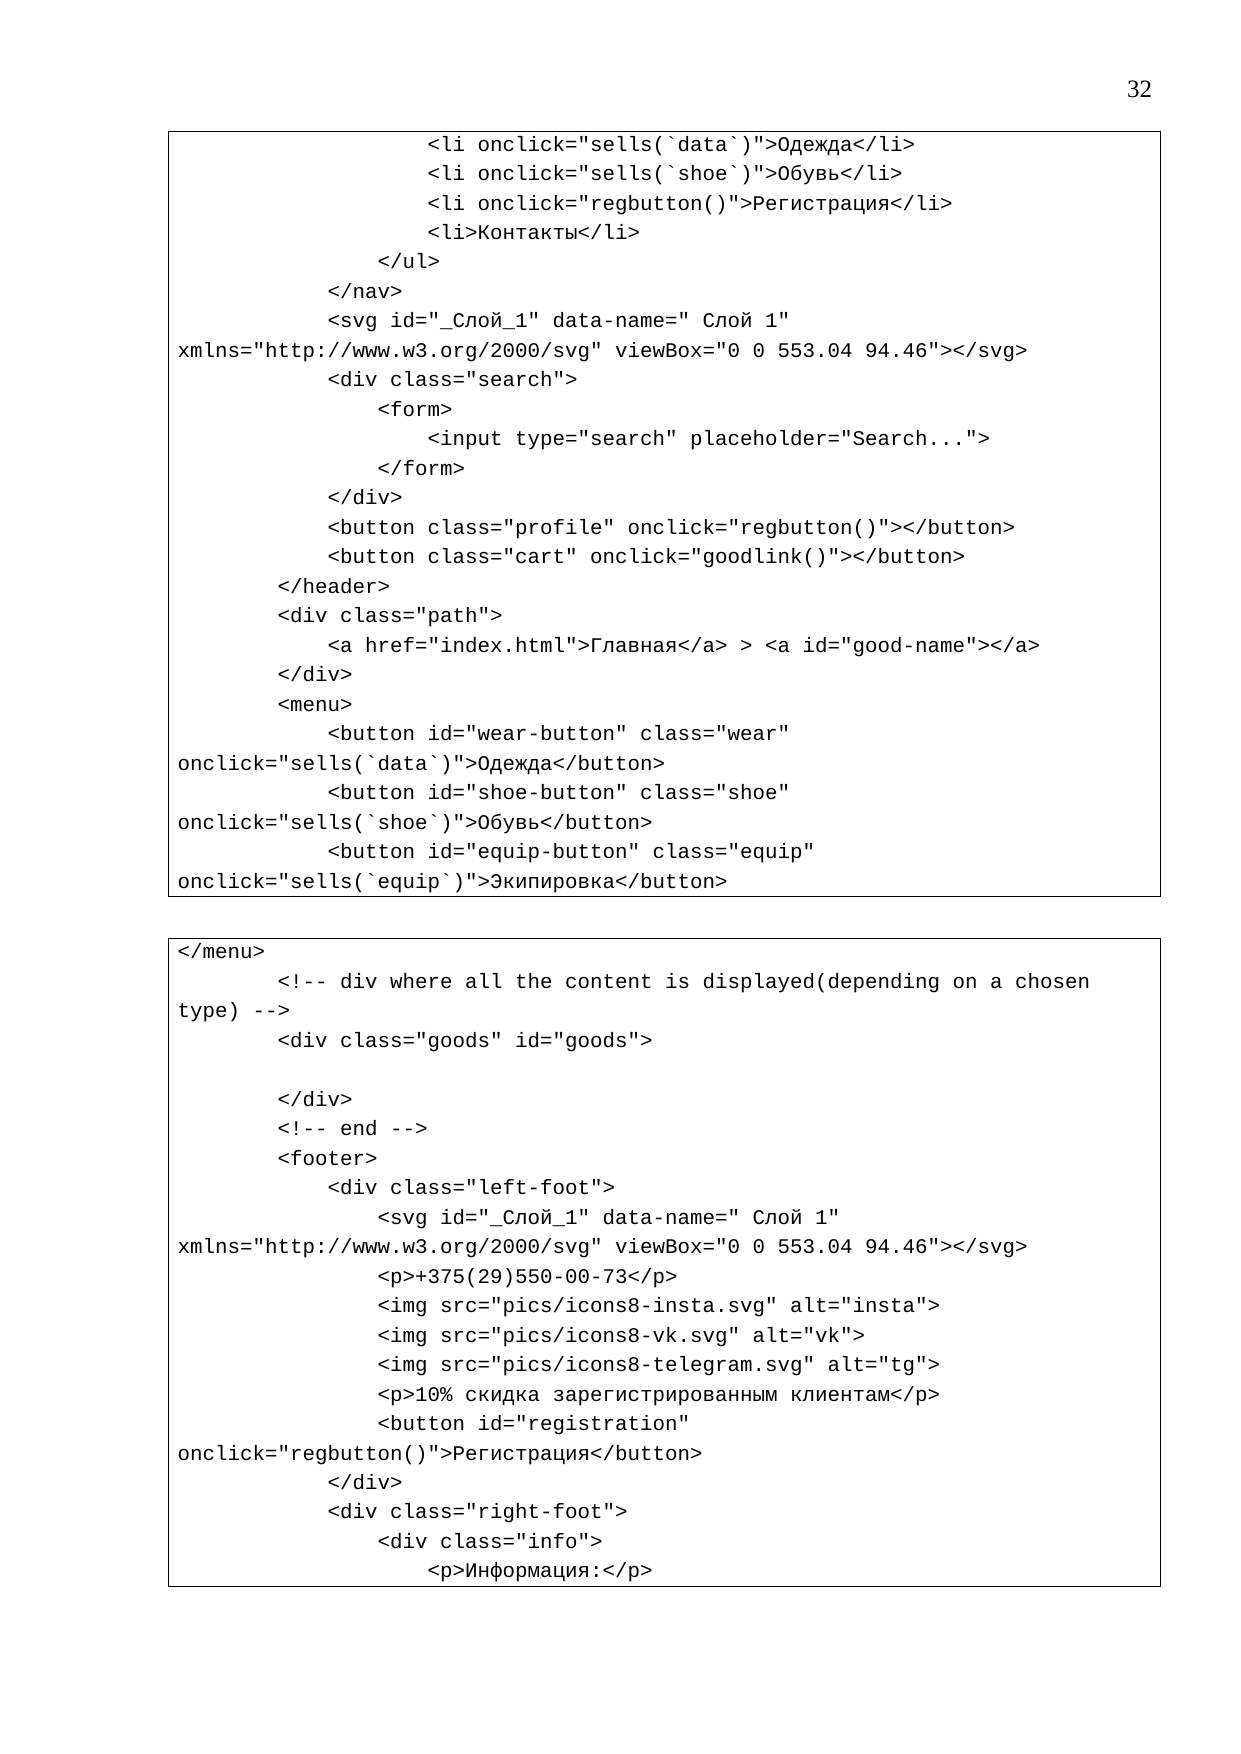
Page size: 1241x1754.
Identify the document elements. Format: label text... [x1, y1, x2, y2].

text </div> [169, 1086, 1160, 1112]
text <img src="pics/icons8-telegram.svg" alt="tg"> [169, 1351, 1160, 1378]
text <button class="cart" onclick="goodlink()"></button> [169, 543, 1160, 570]
text <div class="info"> [169, 1528, 1160, 1554]
text <img src="pics/icons8-vk.svg" alt="vk"> [169, 1321, 1160, 1348]
text </nav> [169, 278, 1160, 305]
text <form> [169, 396, 1160, 423]
text <!-- end --> [169, 1115, 1160, 1142]
text </header> [169, 573, 1160, 599]
text <menu> [169, 691, 1160, 717]
text </menu> [169, 939, 1160, 965]
text </div> [169, 661, 1160, 688]
text <button id="wear-button" class="wear" onclick="sells(`data`)">Одежда</button> [169, 720, 1160, 776]
text </ul> [169, 248, 1160, 275]
text <button id="shoe-button" class="shoe" onclick="sells(`shoe`)">Обувь</button> [169, 779, 1160, 835]
text <img src="pics/icons8-insta.svg" alt="insta"> [169, 1292, 1160, 1319]
text <li onclick="sells(`shoe`)">Обувь</li> [169, 160, 1160, 187]
text <div class="left-foot"> [169, 1174, 1160, 1201]
text <li onclick="regbutton()">Регистрация</li> [169, 189, 1160, 216]
text <p>Информация:</p> [169, 1557, 1160, 1586]
text <svg id="_Слой_1" data-name=" Слой 1" xmlns="http://www.w3.org/2000/svg" viewBox="0 0 553.04 94.46"></svg> [169, 307, 1160, 364]
text <p>10% скидка зарегистрированным клиентам</p> [169, 1380, 1160, 1407]
text <!-- div where all the content is displayed(depending on a chosen type) --> [169, 968, 1160, 1024]
text </div> [169, 484, 1160, 511]
text <li>Контакты</li> [169, 219, 1160, 246]
text <button class="profile" onclick="regbutton()"></button> [169, 514, 1160, 541]
text <button id="equip-button" class="equip" onclick="sells(`equip`)">Экипировка</button> [169, 838, 1160, 896]
text <div class="search"> [169, 366, 1160, 393]
text </div> [169, 1469, 1160, 1496]
text <div class="goods" id="goods"> [169, 1027, 1160, 1053]
text <p>+375(29)550-00-73</p> [169, 1262, 1160, 1289]
text <a href="index.html">Главная</a> > <a id="good-name"></a> [169, 632, 1160, 658]
text </form> [169, 455, 1160, 482]
text <svg id="_Слой_1" data-name=" Слой 1" xmlns="http://www.w3.org/2000/svg" viewBox="0 0 553.04 94.46"></svg> [169, 1203, 1160, 1260]
text <div class="path"> [169, 602, 1160, 629]
text <li onclick="sells(`data`)">Одежда</li> [169, 132, 1160, 157]
text <div class="right-foot"> [169, 1498, 1160, 1525]
text <input type="search" placeholder="Search..."> [169, 425, 1160, 452]
text <button id="registration" onclick="regbutton()">Регистрация</button> [169, 1410, 1160, 1466]
text <footer> [169, 1144, 1160, 1171]
